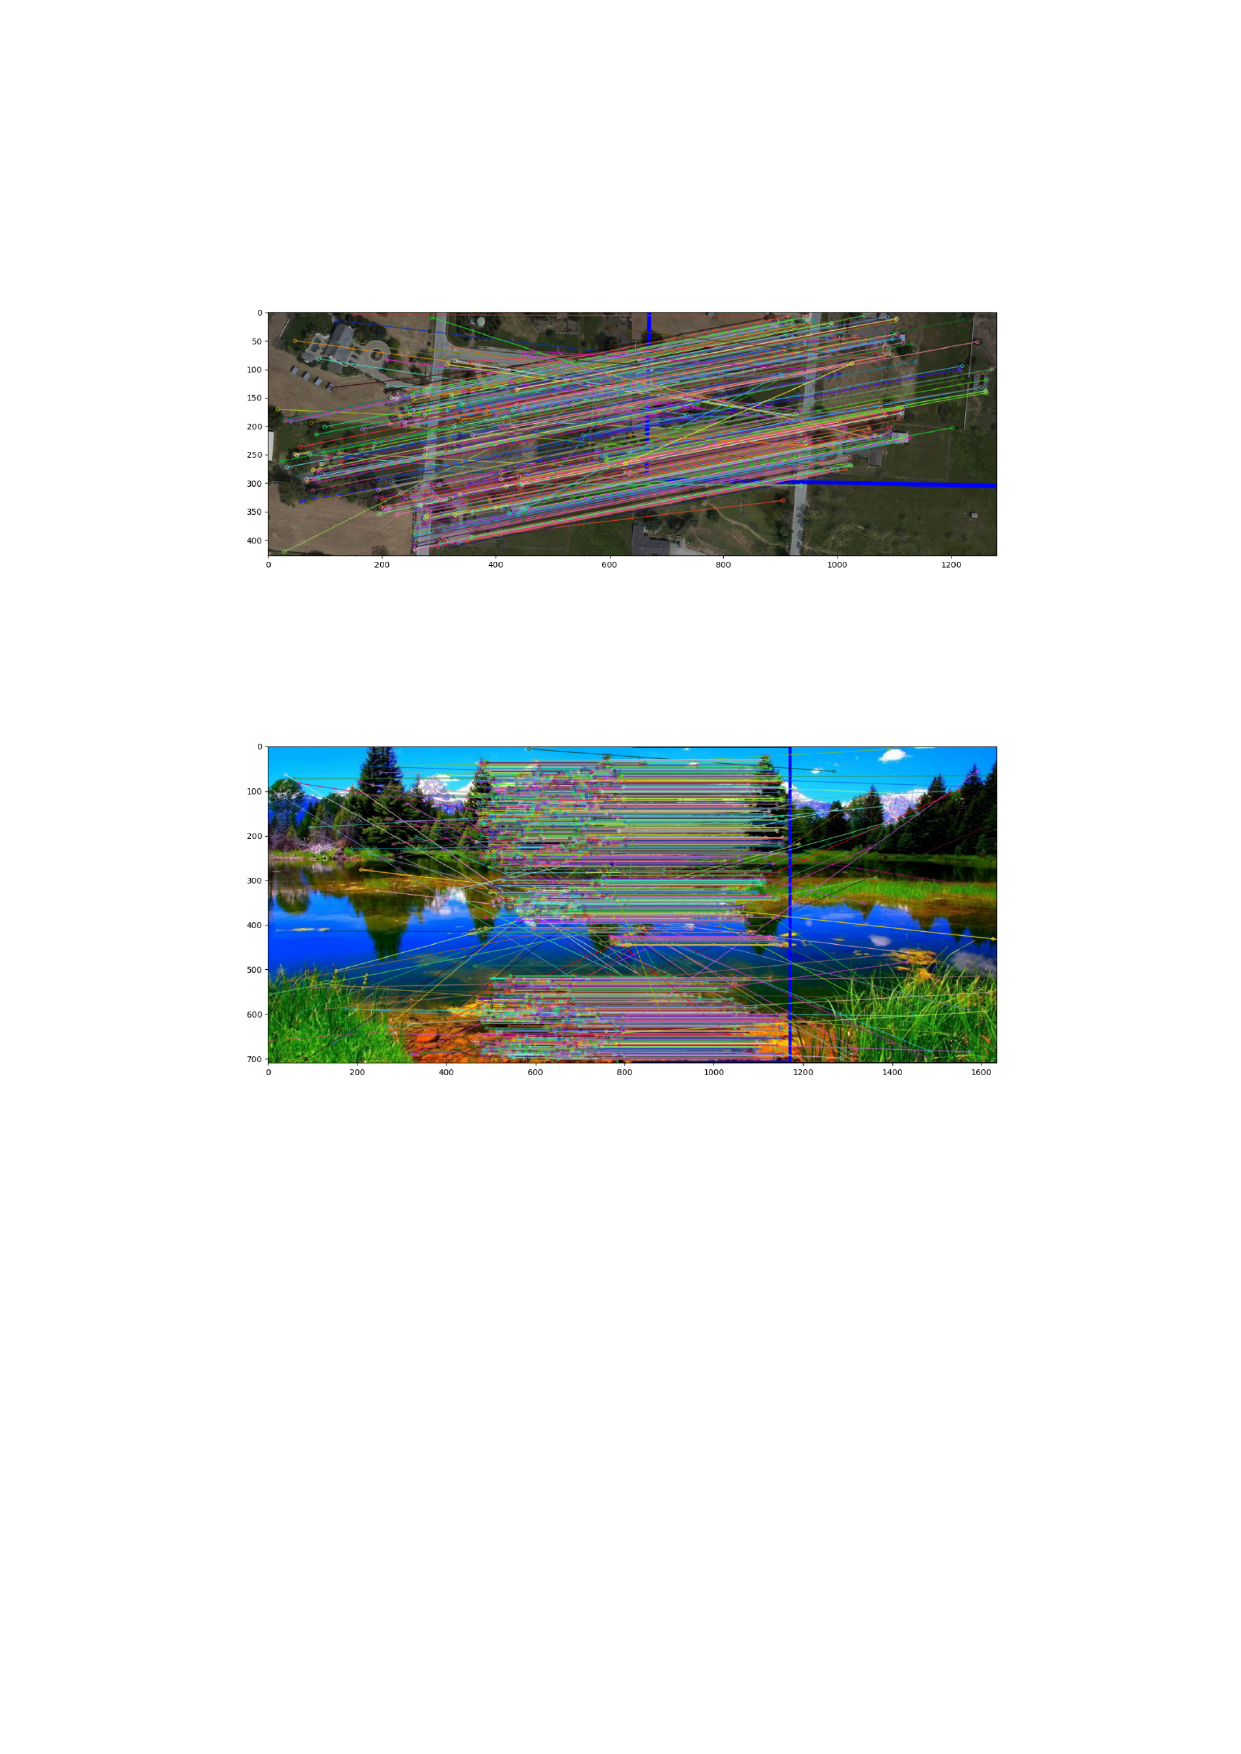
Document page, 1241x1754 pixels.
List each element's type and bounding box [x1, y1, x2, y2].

picture [150, 196, 1089, 666]
picture [150, 667, 1089, 1137]
